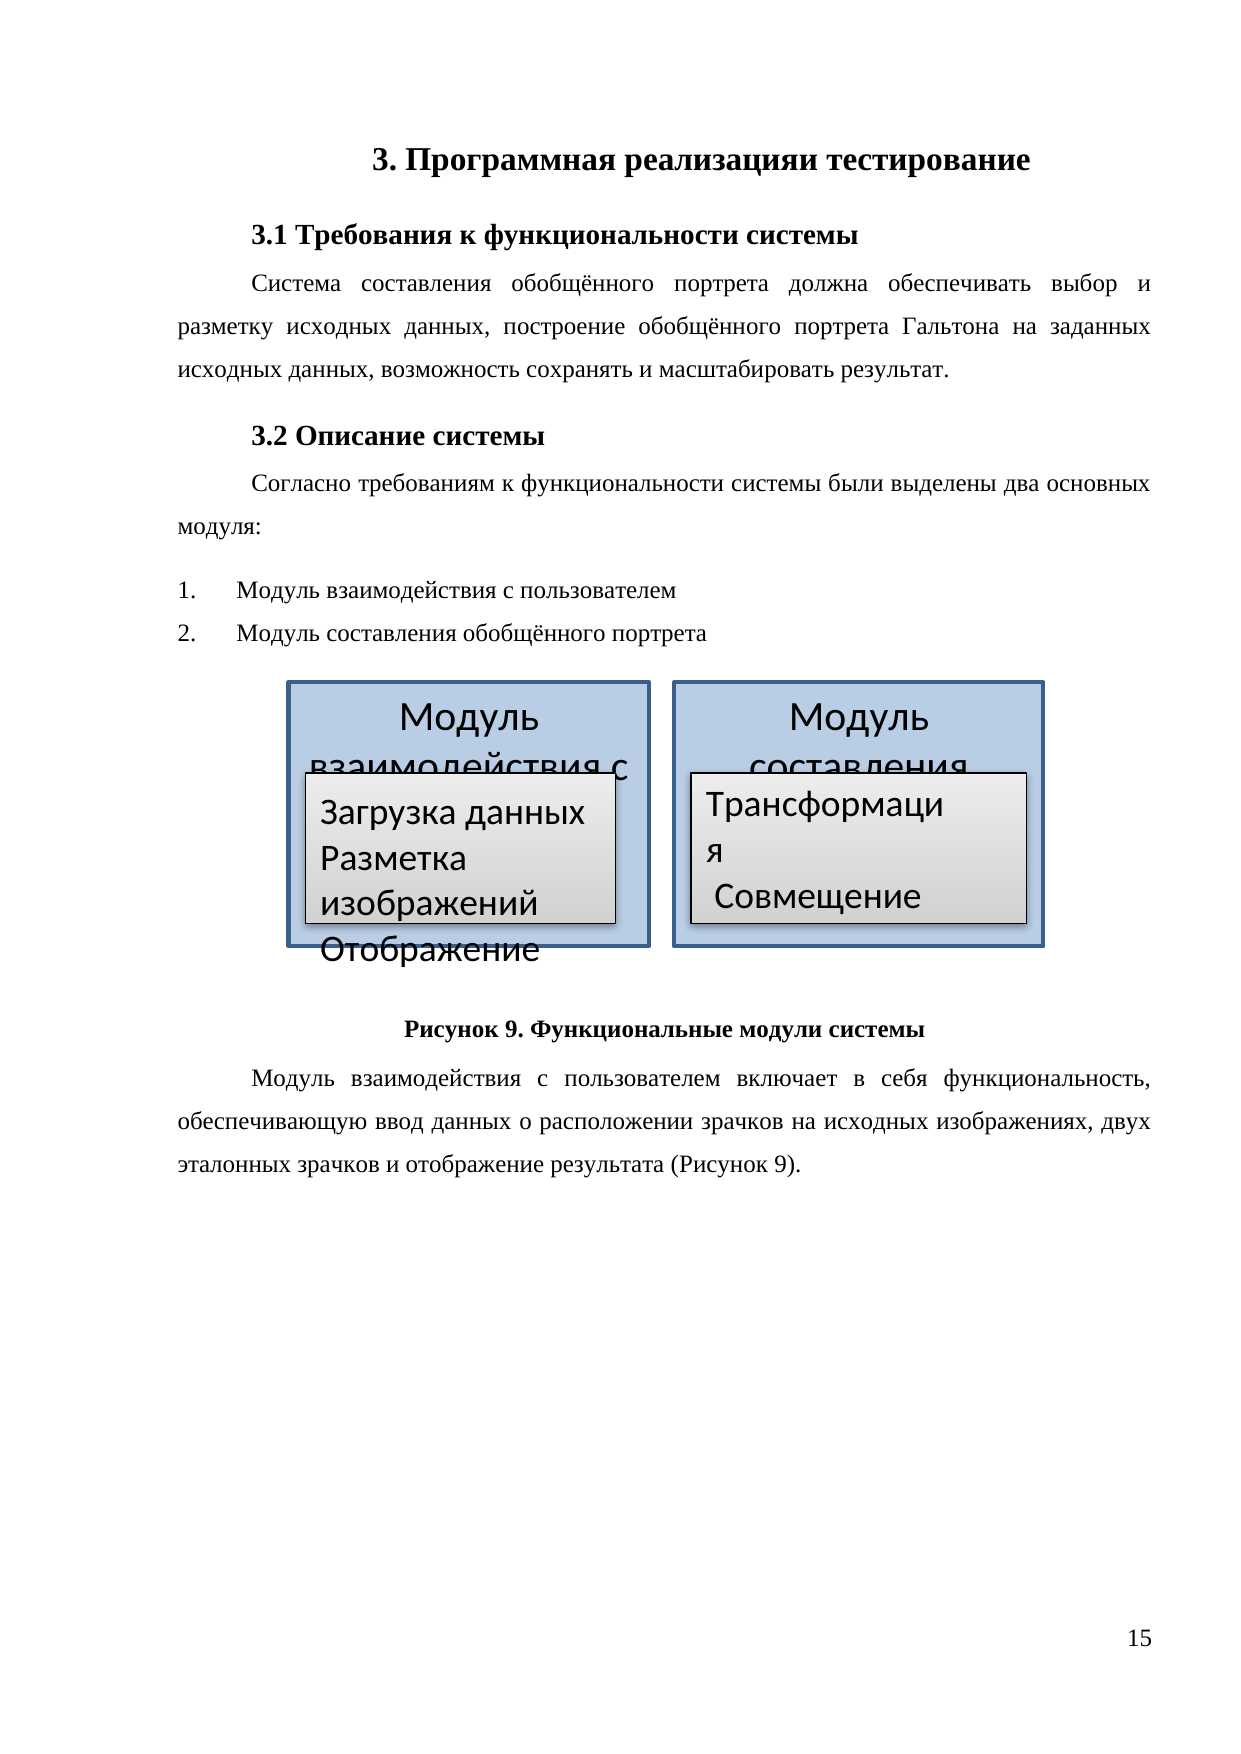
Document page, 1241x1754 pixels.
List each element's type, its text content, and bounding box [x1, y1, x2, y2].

text Согласно требованиям к функциональности системы были выделены два основных модуля: [177, 468, 1152, 540]
text Рисунок 9. Функциональные модули системы [177, 1014, 1152, 1042]
list Модуль взаимодействия с пользователем [177, 575, 1152, 604]
subtitle 3. Программная реализацияи тестирование [177, 139, 1152, 177]
subtitle 3.2 Описание системы [177, 418, 1152, 451]
text Модуль взаимодействия с пользователем включает в себя функциональность, обеспечивающую ввод данных о расположении зрачков на исходных изображениях, двух эталонных зрачков и отображение результата (Рисунок 9). [177, 1063, 1152, 1178]
text Система составления обобщённого портрета должна обеспечивать выбор и разметку исходных данных, построение обобщённого портрета Гальтона на заданных исходных данных, возможность сохранять и масштабировать результат. [177, 268, 1152, 383]
list Модуль составления обобщённого портрета [177, 618, 1152, 647]
subtitle 3.1 Требования к функциональности системы [177, 217, 1152, 251]
